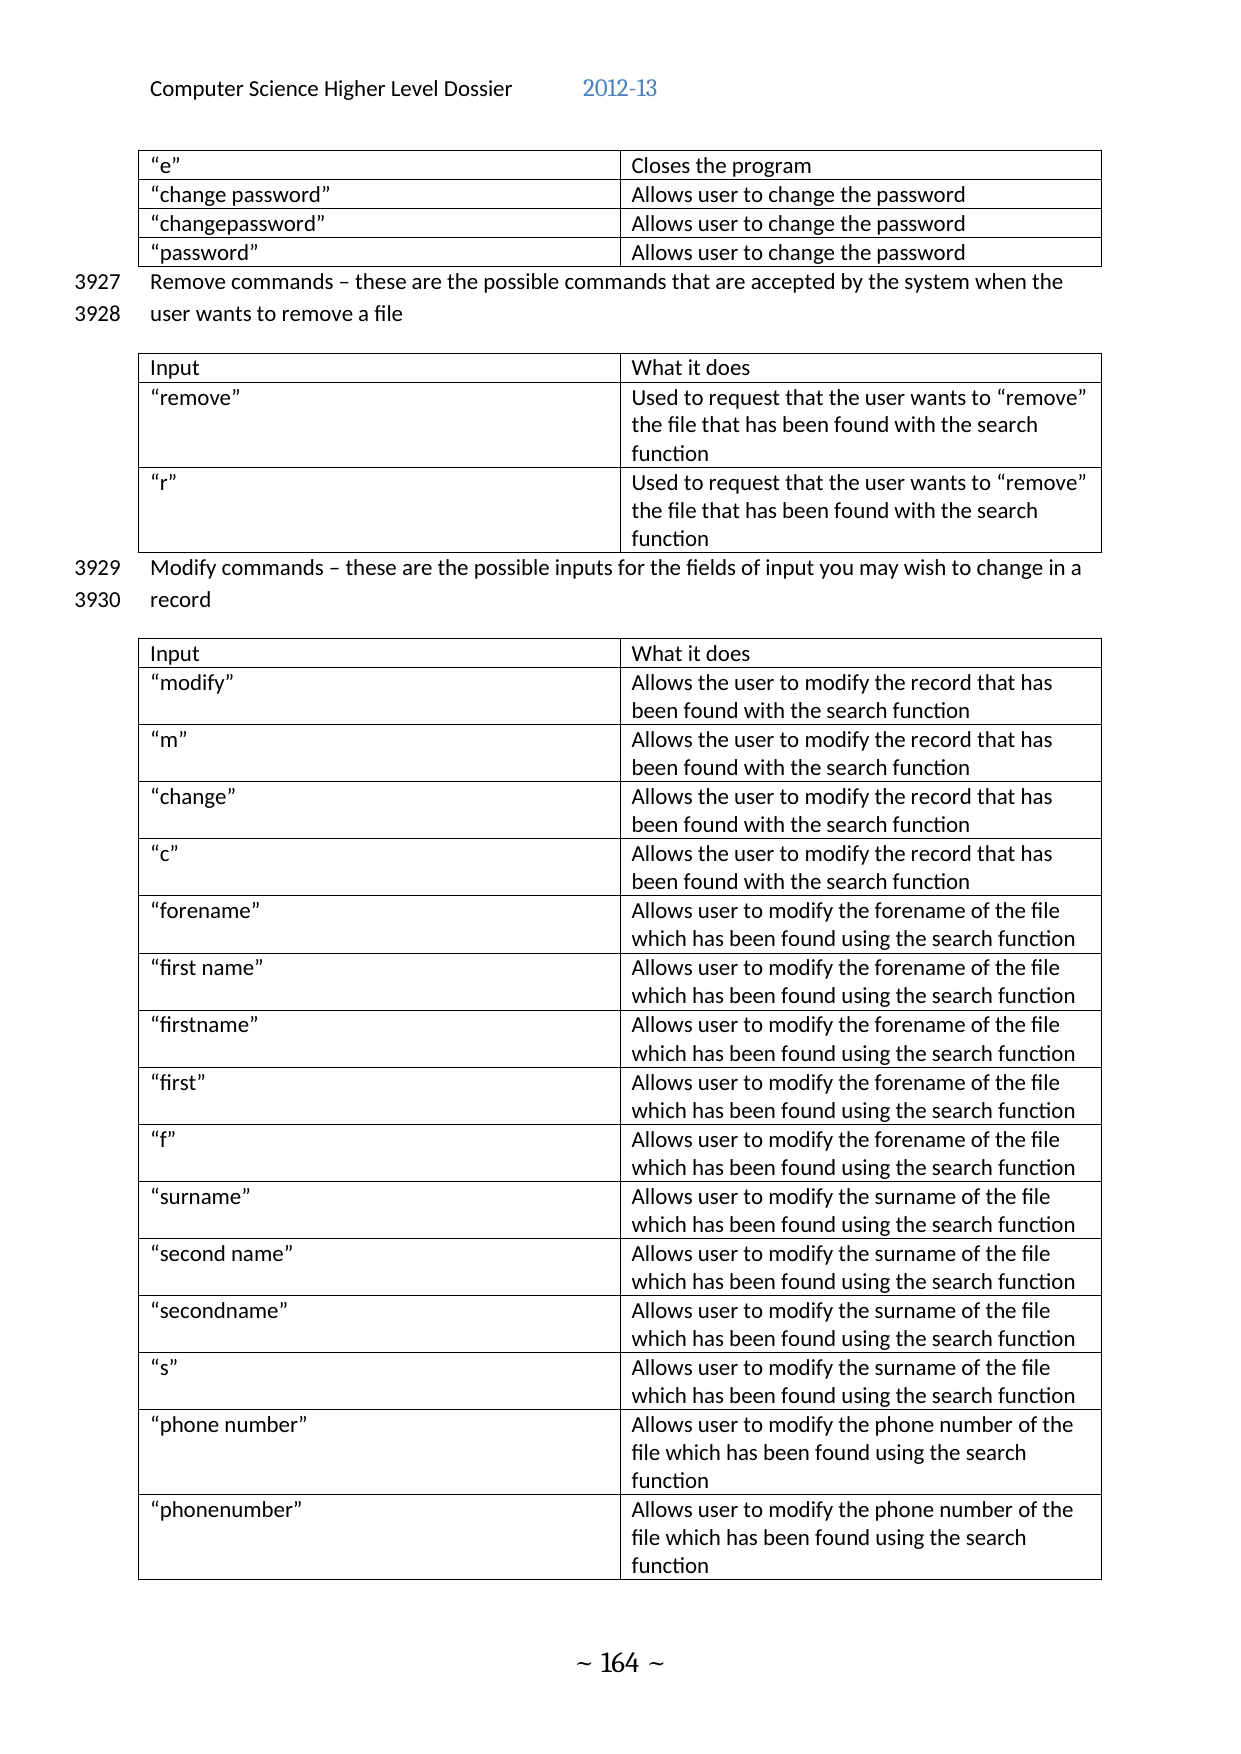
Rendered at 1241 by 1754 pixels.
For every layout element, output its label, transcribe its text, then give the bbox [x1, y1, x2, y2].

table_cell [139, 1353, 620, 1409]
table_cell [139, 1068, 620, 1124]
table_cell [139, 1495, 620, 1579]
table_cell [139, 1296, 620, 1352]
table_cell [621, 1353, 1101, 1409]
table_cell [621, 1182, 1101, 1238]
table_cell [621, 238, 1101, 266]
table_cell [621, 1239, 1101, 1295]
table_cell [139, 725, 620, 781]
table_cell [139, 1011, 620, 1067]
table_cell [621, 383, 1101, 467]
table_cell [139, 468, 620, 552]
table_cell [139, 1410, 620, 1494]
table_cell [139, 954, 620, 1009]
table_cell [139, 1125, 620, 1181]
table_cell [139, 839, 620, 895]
text Remove commands – these are the possible commands that are accepted by the system when the user wants to remove a file [150, 267, 1090, 327]
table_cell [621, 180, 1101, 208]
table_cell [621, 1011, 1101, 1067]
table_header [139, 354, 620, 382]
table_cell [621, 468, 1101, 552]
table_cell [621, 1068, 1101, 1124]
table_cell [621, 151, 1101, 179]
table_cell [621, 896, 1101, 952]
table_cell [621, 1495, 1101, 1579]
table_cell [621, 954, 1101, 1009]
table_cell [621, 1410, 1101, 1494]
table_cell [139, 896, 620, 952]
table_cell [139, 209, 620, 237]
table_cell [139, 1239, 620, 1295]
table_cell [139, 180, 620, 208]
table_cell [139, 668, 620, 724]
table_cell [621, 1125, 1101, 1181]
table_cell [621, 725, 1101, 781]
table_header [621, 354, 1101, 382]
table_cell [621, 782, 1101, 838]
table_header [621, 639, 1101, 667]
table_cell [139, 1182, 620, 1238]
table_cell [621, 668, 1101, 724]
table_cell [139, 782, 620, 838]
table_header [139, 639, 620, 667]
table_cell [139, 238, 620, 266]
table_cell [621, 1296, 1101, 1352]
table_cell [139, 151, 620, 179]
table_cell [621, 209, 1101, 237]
text Modify commands – these are the possible inputs for the fields of input you may wish to change in a record [150, 553, 1090, 613]
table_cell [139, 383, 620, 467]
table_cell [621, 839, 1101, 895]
